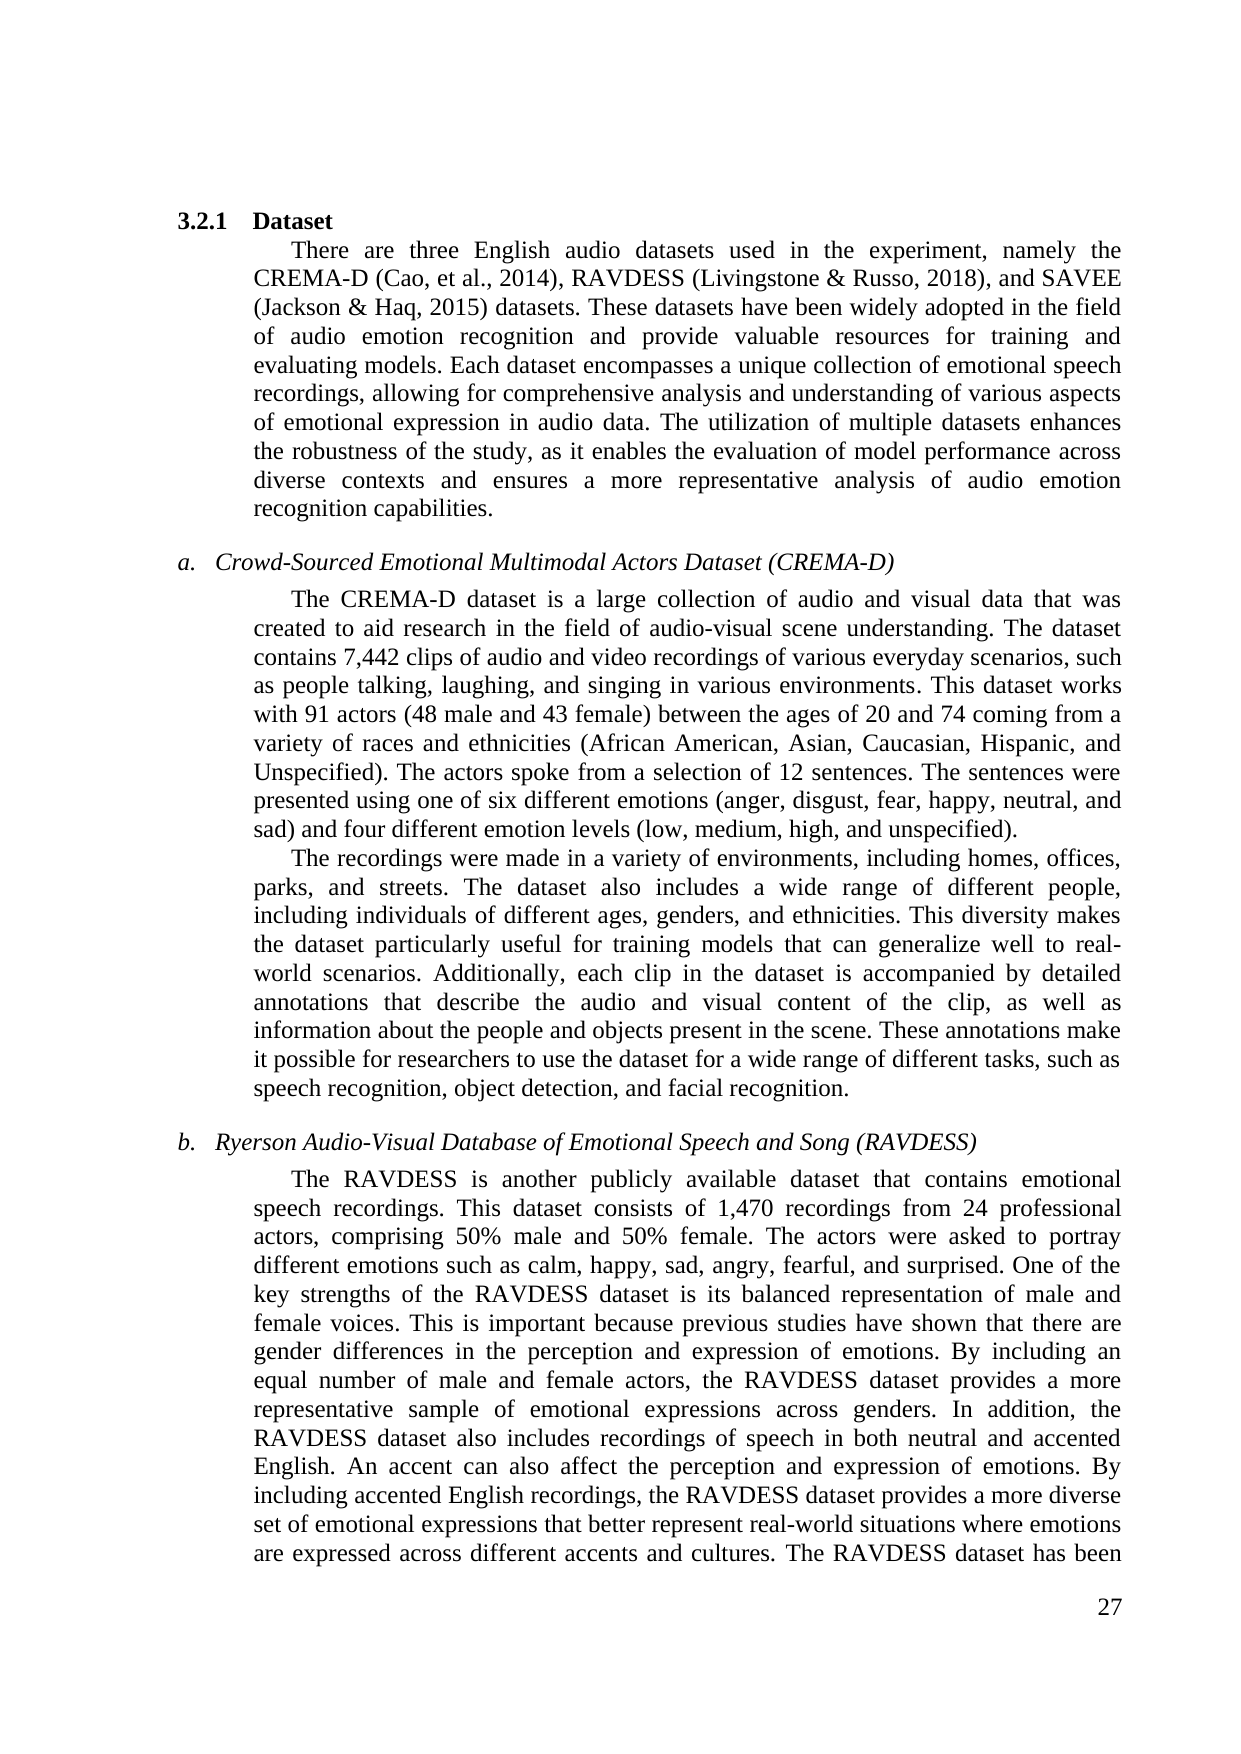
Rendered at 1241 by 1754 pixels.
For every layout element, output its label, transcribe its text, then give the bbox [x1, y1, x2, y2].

list Ryerson Audio-Visual Database of Emotional Speech and Song (RAVDESS) [177, 1127, 1122, 1156]
text There are three English audio datasets used in the experiment, namely the CREMA-D, RAVDESS, and SAVEE datasets. These datasets have been widely adopted in the field of audio emotion recognition and provide valuable resources for training and evaluating models. Each dataset encompasses a unique collection of emotional speech recordings, allowing for comprehensive analysis and understanding of various aspects of emotional expression in audio data. The utilization of multiple datasets enhances the robustness of the study, as it enables the evaluation of model performance across diverse contexts and ensures a more representative analysis of audio emotion recognition capabilities. [253, 235, 1122, 522]
list Crowd-Sourced Emotional Multimodal Actors Dataset (CREMA-D) [177, 547, 1122, 576]
text The CREMA-D dataset is a large collection of audio and visual data that was created to aid research in the field of audio-visual scene understanding. The dataset contains 7,442 clips of audio and video recordings of various everyday scenarios, such as people talking, laughing, and singing in various environments. This dataset works with 91 actors (48 male and 43 female) between the ages of 20 and 74 coming from a variety of races and ethnicities (African American, Asian, Caucasian, Hispanic, and Unspecified). The actors spoke from a selection of 12 sentences. The sentences were presented using one of six different emotions (anger, disgust, fear, happy, neutral, and sad) and four different emotion levels (low, medium, high, and unspecified). [253, 584, 1122, 843]
text The recordings were made in a variety of environments, including homes, offices, parks, and streets. The dataset also includes a wide range of different people, including individuals of different ages, genders, and ethnicities. This diversity makes the dataset particularly useful for training models that can generalize well to real-world scenarios. Additionally, each clip in the dataset is accompanied by detailed annotations that describe the audio and visual content of the clip, as well as information about the people and objects present in the scene. These annotations make it possible for researchers to use the dataset for a wide range of different tasks, such as speech recognition, object detection, and facial recognition. [253, 843, 1122, 1102]
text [253, 1164, 1122, 1566]
subtitle Dataset [177, 206, 1122, 235]
